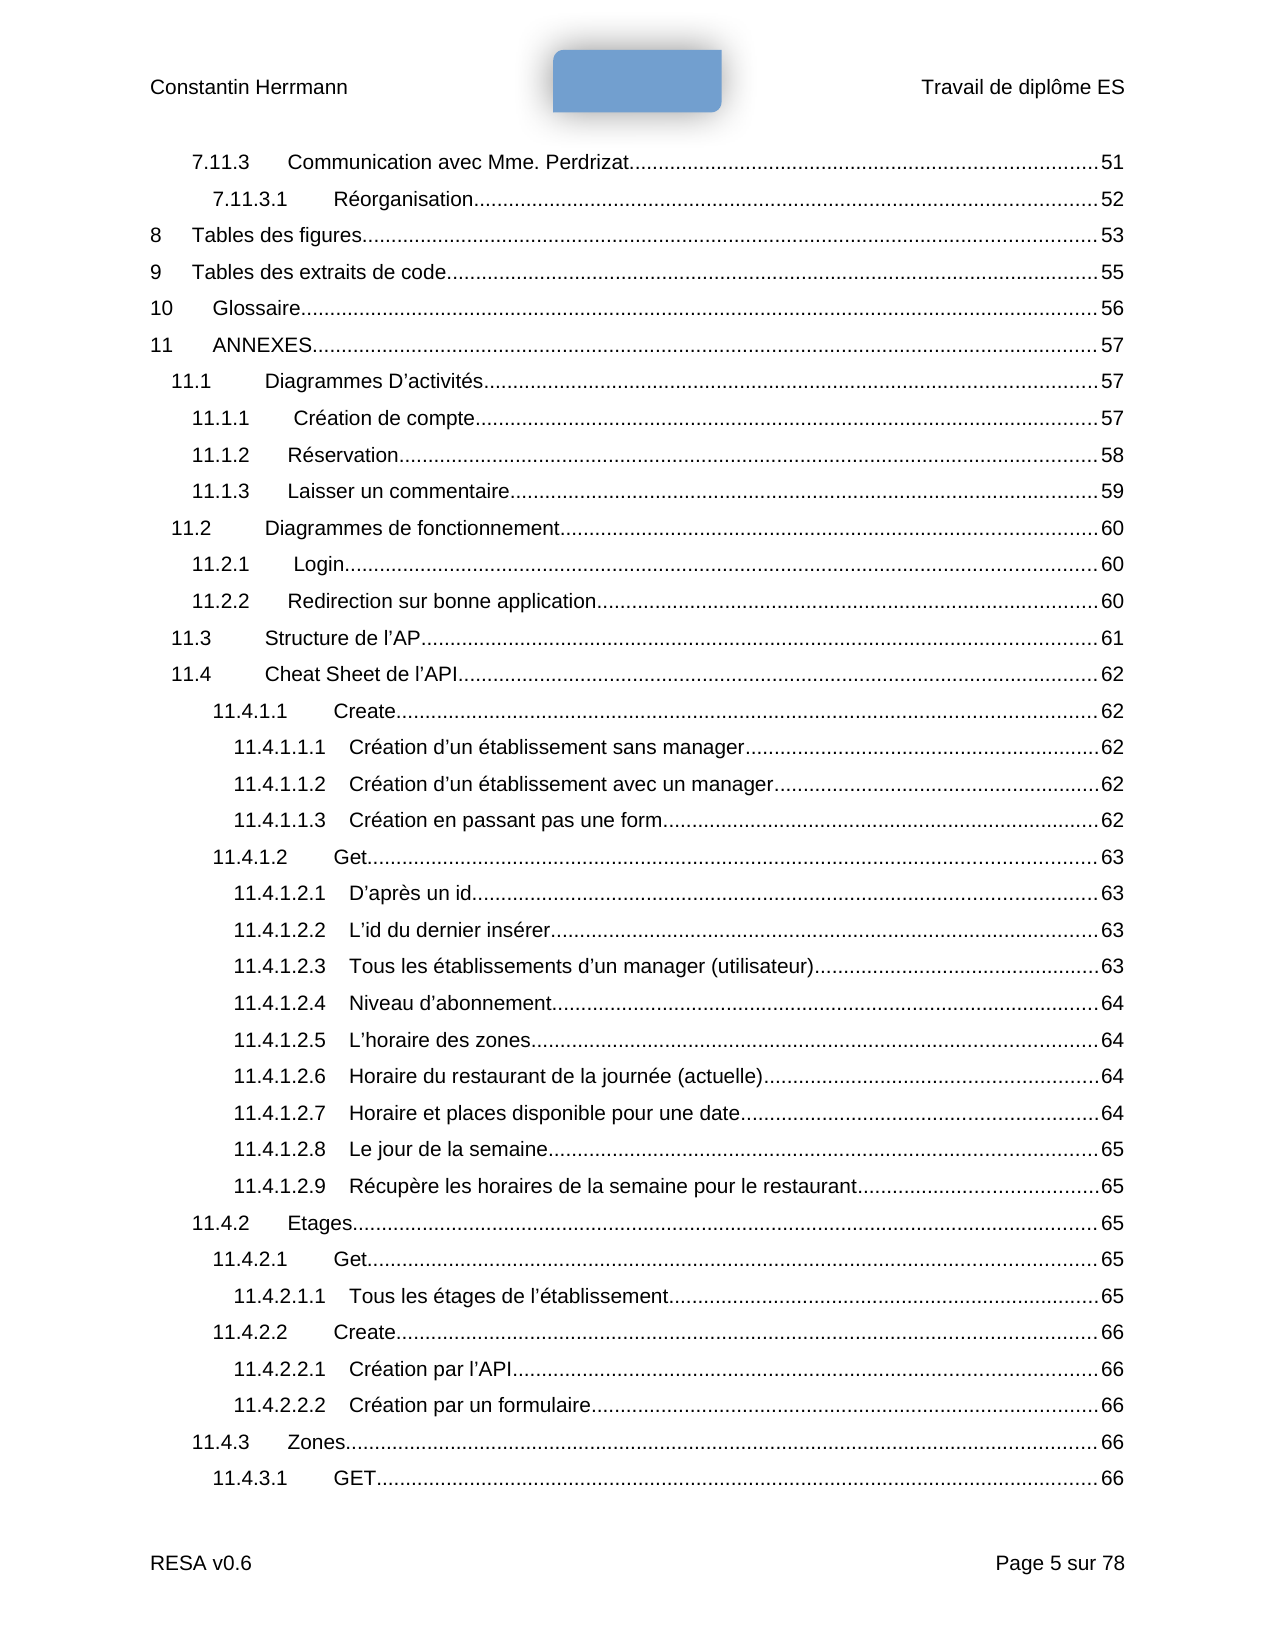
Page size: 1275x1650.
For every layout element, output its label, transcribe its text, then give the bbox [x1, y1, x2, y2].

text 11.1 Diagrammes D’activités 57 [171, 369, 1125, 393]
text 11.4.1.1.1 Création d’un établissement sans manager 62 [233, 735, 1125, 759]
text 11.4.1.2.4 Niveau d’abonnement 64 [233, 991, 1125, 1015]
text 11.1.2 Réservation 58 [192, 442, 1125, 466]
text 11.4.3.1 GET 66 [212, 1466, 1125, 1490]
text 11.4 Cheat Sheet de l’API 62 [171, 662, 1125, 686]
text 11.4.1.2.1 D’après un id 63 [233, 881, 1125, 905]
text 11.4.2 Etages 65 [192, 1210, 1125, 1234]
text 11.1.1 Création de compte 57 [192, 406, 1125, 430]
text 11.4.2.2.2 Création par un formulaire 66 [233, 1393, 1125, 1417]
text 11.4.1.1.3 Création en passant pas une form 62 [233, 808, 1125, 832]
text 11.3 Structure de l’AP 61 [171, 625, 1125, 649]
text 11.4.1.2.6 Horaire du restaurant de la journée (actuelle) 64 [233, 1064, 1125, 1088]
text 7.11.3 Communication avec Mme. Perdrizat 51 [192, 150, 1125, 174]
text 11.2.1 Login 60 [192, 552, 1125, 576]
text 11.4.1.2.3 Tous les établissements d’un manager (utilisateur) 63 [233, 954, 1125, 978]
text 11.2 Diagrammes de fonctionnement 60 [171, 516, 1125, 539]
text 11.4.1.2.5 L’horaire des zones 64 [233, 1027, 1125, 1051]
text 8 Tables des figures 53 [150, 223, 1125, 247]
text 11.4.1.1.2 Création d’un établissement avec un manager 62 [233, 772, 1125, 796]
text 9 Tables des extraits de code 55 [150, 260, 1125, 284]
text 11.4.1.2.7 Horaire et places disponible pour une date 64 [233, 1101, 1125, 1124]
text 11.1.3 Laisser un commentaire 59 [192, 479, 1125, 503]
text 11.2.2 Redirection sur bonne application 60 [192, 589, 1125, 613]
text 11.4.1.2.8 Le jour de la semaine 65 [233, 1137, 1125, 1161]
text 11.4.2.1.1 Tous les étages de l’établissement 65 [233, 1283, 1125, 1307]
text 11.4.3 Zones 66 [192, 1430, 1125, 1454]
text 7.11.3.1 Réorganisation 52 [212, 187, 1125, 211]
text 11.4.1.2.9 Récupère les horaires de la semaine pour le restaurant 65 [233, 1174, 1125, 1198]
text 11.4.2.1 Get 65 [212, 1247, 1125, 1271]
text 11.4.1.2 Get 63 [212, 845, 1125, 869]
text 11.4.2.2.1 Création par l’API 66 [233, 1357, 1125, 1381]
text 11.4.1.1 Create 62 [212, 698, 1125, 722]
text 11.4.1.2.2 L’id du dernier insérer 63 [233, 918, 1125, 942]
text 11 ANNEXES 57 [150, 333, 1125, 357]
text 10 Glossaire 56 [150, 296, 1125, 320]
text 11.4.2.2 Create 66 [212, 1320, 1125, 1344]
